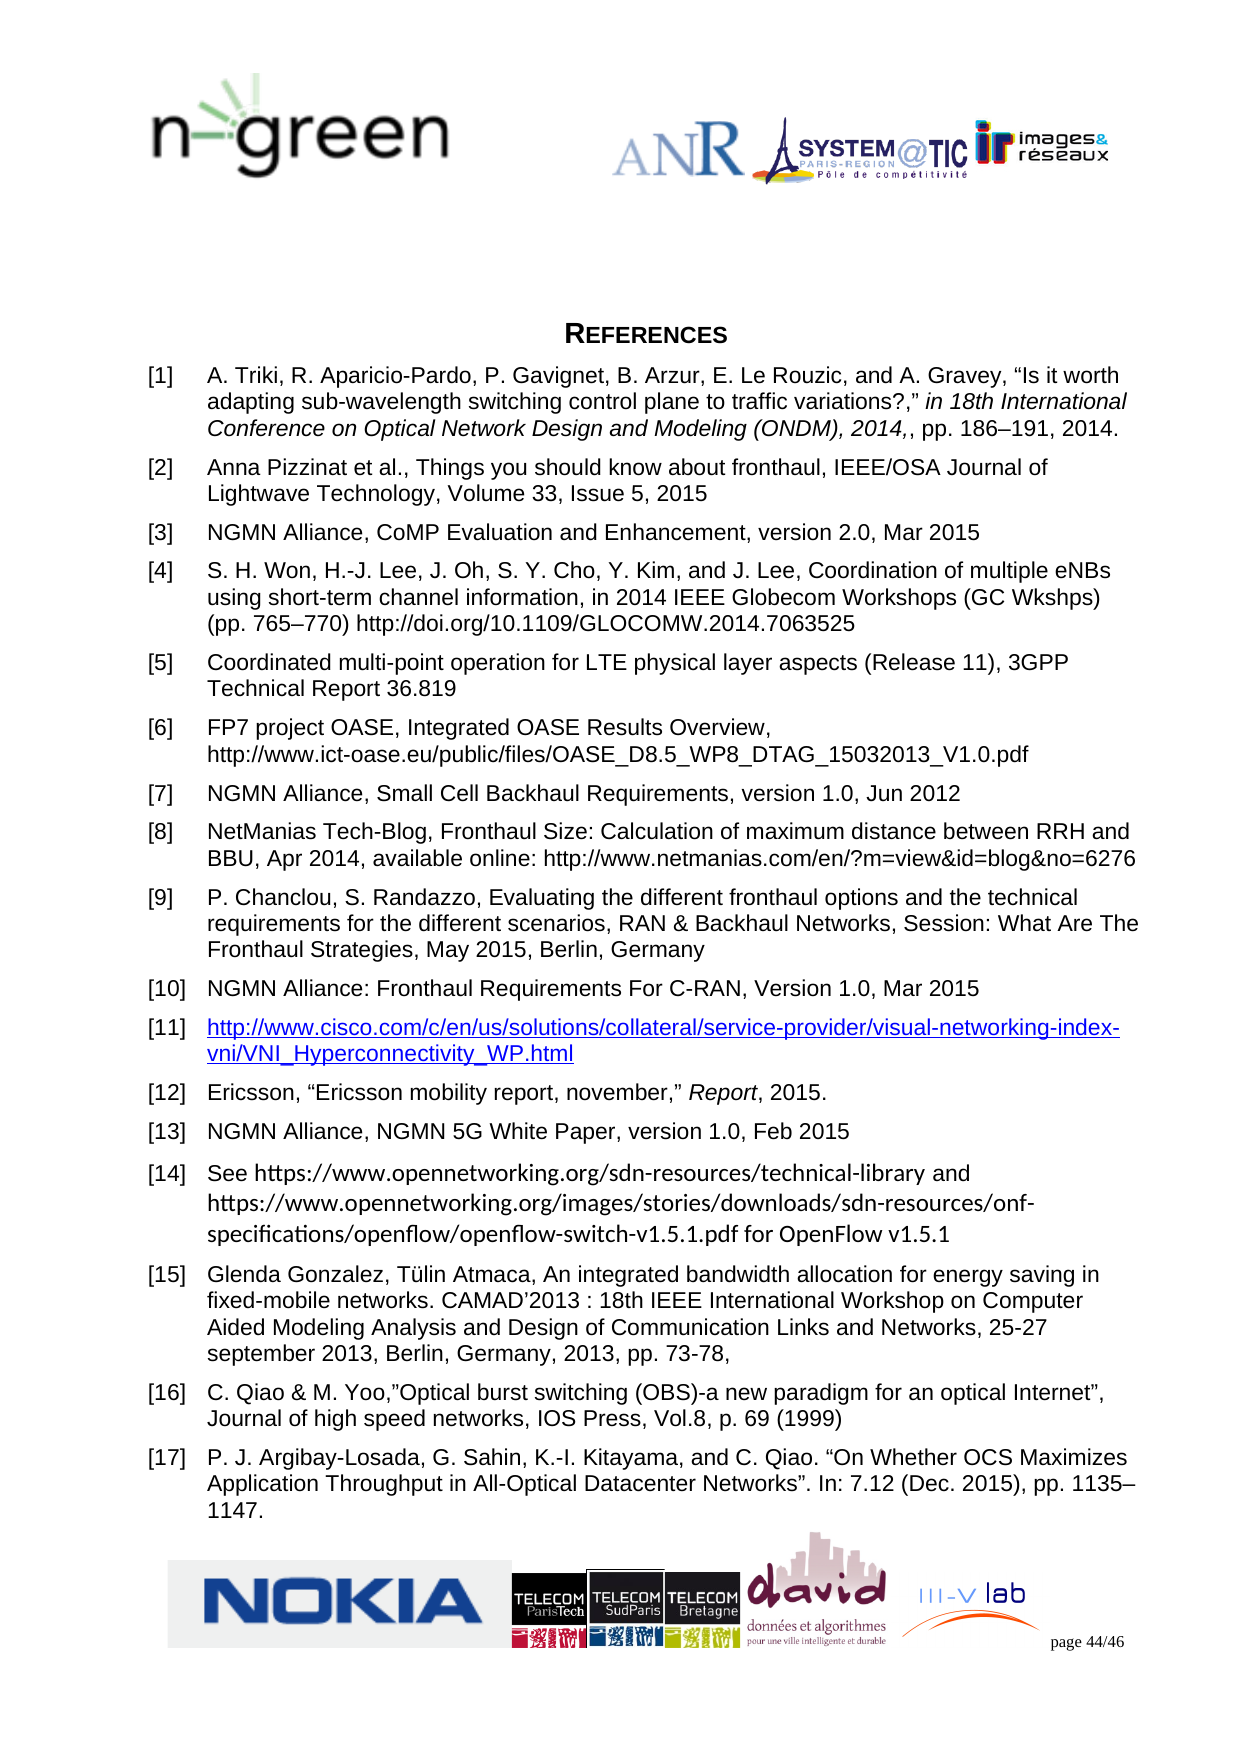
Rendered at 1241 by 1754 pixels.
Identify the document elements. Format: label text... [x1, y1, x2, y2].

list A. Triki, R. Aparicio-Pardo, P. Gavignet, B. Arzur, E. Le Rouzic, and A. Gravey, “Is it worth adapting sub-wavelength switching control plane to traffic variations?,” in 18th International Conference on Optical Network Design and Modeling (ONDM), 2014,, pp. 186–191, 2014. [148, 362, 1144, 441]
subtitle References [148, 316, 1144, 349]
list NGMN Alliance, NGMN 5G White Paper, version 1.0, Feb 2015 [148, 1118, 1144, 1144]
picture [167, 1529, 1051, 1648]
list NGMN Alliance: Fronthaul Requirements For C-RAN, Version 1.0, Mar 2015 [148, 975, 1144, 1001]
picture [975, 93, 1109, 191]
list http://www.cisco.com/c/en/us/solutions/collateral/service-provider/visual-networking-index-vni/VNI_Hyperconnectivity_WP.html [148, 1014, 1144, 1067]
list NGMN Alliance, Small Cell Backhaul Requirements, version 1.0, Jun 2012 [148, 779, 1144, 806]
list NGMN Alliance, CoMP Evaluation and Enhancement, version 2.0, Mar 2015 [148, 519, 1144, 545]
list P. J. Argibay-Losada, G. Sahin, K.-I. Kitayama, and C. Qiao. “On Whether OCS Maximizes Application Throughput in All-Optical Datacenter Networks”. In: 7.12 (Dec. 2015), pp. 1135–1147. [148, 1444, 1144, 1523]
picture [147, 73, 454, 191]
list C. Qiao & M. Yoo,”Optical burst switching (OBS)-a new paradigm for an optical Internet”, Journal of high speed networks, IOS Press, Vol.8, p. 69 (1999) [148, 1379, 1144, 1432]
list Anna Pizzinat et al., Things you should know about fronthaul, IEEE/OSA Journal of Lightwave Technology, Volume 33, Issue 5, 2015 [148, 453, 1144, 506]
list Ericsson, “Ericsson mobility report, november,” Report, 2015. [148, 1079, 1144, 1106]
list FP7 project OASE, Integrated OASE Results Overview, http://www.ict-oase.eu/public/files/OASE_D8.5_WP8_DTAG_15032013_V1.0.pdf [148, 714, 1144, 767]
list See https://www.opennetworking.org/sdn-resources/technical-library and https://www.opennetworking.org/images/stories/downloads/sdn-resources/onf-specifications/openflow/openflow-switch-v1.5.1.pdf for OpenFlow v1.5.1 [148, 1157, 1144, 1248]
list Glenda Gonzalez, Tülin Atmaca, An integrated bandwidth allocation for energy saving in fixed-mobile networks. CAMAD’2013 : 18th IEEE International Workshop on Computer Aided Modeling Analysis and Design of Communication Links and Networks, 25-27 september 2013, Berlin, Germany, 2013, pp. 73-78, [148, 1261, 1144, 1366]
list S. H. Won, H.-J. Lee, J. Oh, S. Y. Cho, Y. Kim, and J. Lee, Coordination of multiple eNBs using short-term channel information, in 2014 IEEE Globecom Workshops (GC Wkshps) (pp. 765–770) http://doi.org/10.1109/GLOCOMW.2014.7063525 [148, 557, 1144, 637]
list P. Chanclou, S. Randazzo, Evaluating the different fronthaul options and the technical requirements for the different scenarios, RAN & Backhaul Networks, Session: What Are The Fronthaul Strategies, May 2015, Berlin, Germany [148, 883, 1144, 963]
list Coordinated multi-point operation for LTE physical layer aspects (Release 11), 3GPP Technical Report 36.819 [148, 649, 1144, 702]
list NetManias Tech-Blog, Fronthaul Size: Calculation of maximum distance between RRH and BBU, Apr 2014, available online: http://www.netmanias.com/en/?m=view&id=blog&no=6276 [148, 818, 1144, 871]
